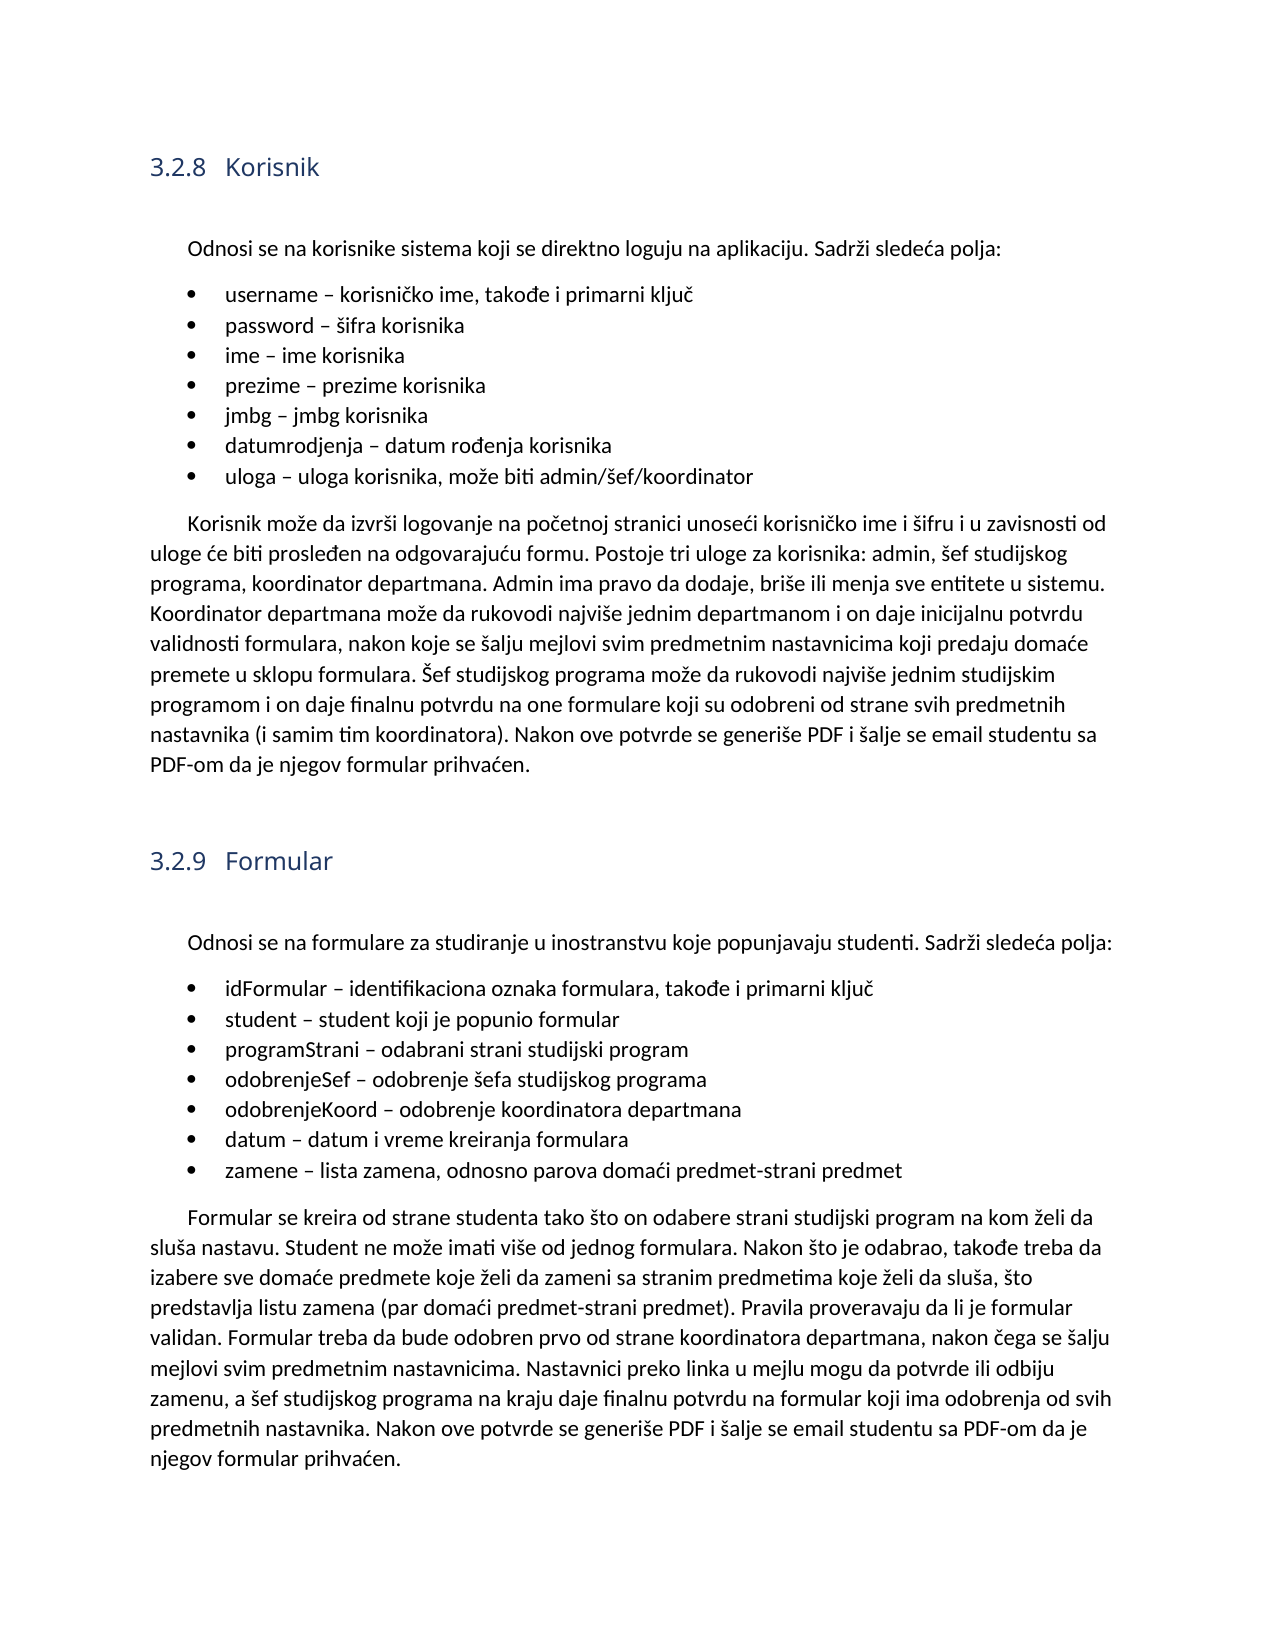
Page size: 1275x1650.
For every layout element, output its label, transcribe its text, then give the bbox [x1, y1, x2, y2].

list odobrenjeKoord – odobrenje koordinatora departmana [187, 1095, 1125, 1123]
list idFormular – identifikaciona oznaka formulara, takođe i primarni ključ [187, 974, 1125, 1003]
subtitle Formular [150, 844, 1125, 878]
list username – korisničko ime, takođe i primarni ključ [187, 281, 1125, 308]
list password – šifra korisnika [187, 311, 1125, 339]
list student – student koji je popunio formular [187, 1005, 1125, 1033]
list zamene – lista zamena, odnosno parova domaći predmet-strani predmet [187, 1156, 1125, 1184]
text Odnosi se na formulare za studiranje u inostranstvu koje popunjavaju studenti. Sadrži sledeća polja: [150, 928, 1125, 956]
text Odnosi se na korisnike sistema koji se direktno loguju na aplikaciju. Sadrži sledeća polja: [150, 234, 1125, 262]
text Formular se kreira od strane studenta tako što on odabere strani studijski program na kom želi da sluša nastavu. Student ne može imati više od jednog formulara. Nakon što je odabrao, takođe treba da izabere sve domaće predmete koje želi da zameni sa stranim predmetima koje želi da sluša, što predstavlja listu zamena (par domaći predmet-strani predmet). Pravila proveravaju da li je formular validan. Formular treba da bude odobren prvo od strane koordinatora departmana, nakon čega se šalju mejlovi svim predmetnim nastavnicima. Nastavnici preko linka u mejlu mogu da potvrde ili odbiju zamenu, a šef studijskog programa na kraju daje finalnu potvrdu na formular koji ima odobrenja od svih predmetnih nastavnika. Nakon ove potvrde se generiše PDF i šalje se email studentu sa PDF-om da je njegov formular prihvaćen. [150, 1203, 1125, 1472]
list uloga – uloga korisnika, može biti admin/šef/koordinator [187, 462, 1125, 490]
list datum – datum i vreme kreiranja formulara [187, 1126, 1125, 1154]
text Korisnik može da izvrši logovanje na početnoj stranici unoseći korisničko ime i šifru i u zavisnosti od uloge će biti prosleđen na odgovarajuću formu. Postoje tri uloge za korisnika: admin, šef studijskog programa, koordinator departmana. Admin ima pravo da dodaje, briše ili menja sve entitete u sistemu. Koordinator departmana može da rukovodi najviše jednim departmanom i on daje inicijalnu potvrdu validnosti formulara, nakon koje se šalju mejlovi svim predmetnim nastavnicima koji predaju domaće premete u sklopu formulara. Šef studijskog programa može da rukovodi najviše jednim studijskim programom i on daje finalnu potvrdu na one formulare koji su odobreni od strane svih predmetnih nastavnika (i samim tim koordinatora). Nakon ove potvrde se generiše PDF i šalje se email studentu sa PDF-om da je njegov formular prihvaćen. [150, 509, 1125, 778]
subtitle Korisnik [150, 150, 1125, 184]
list datumrodjenja – datum rođenja korisnika [187, 432, 1125, 459]
list prezime – prezime korisnika [187, 371, 1125, 399]
list ime – ime korisnika [187, 341, 1125, 369]
list programStrani – odabrani strani studijski program [187, 1035, 1125, 1063]
list jmbg – jmbg korisnika [187, 401, 1125, 429]
list odobrenjeSef – odobrenje šefa studijskog programa [187, 1065, 1125, 1093]
